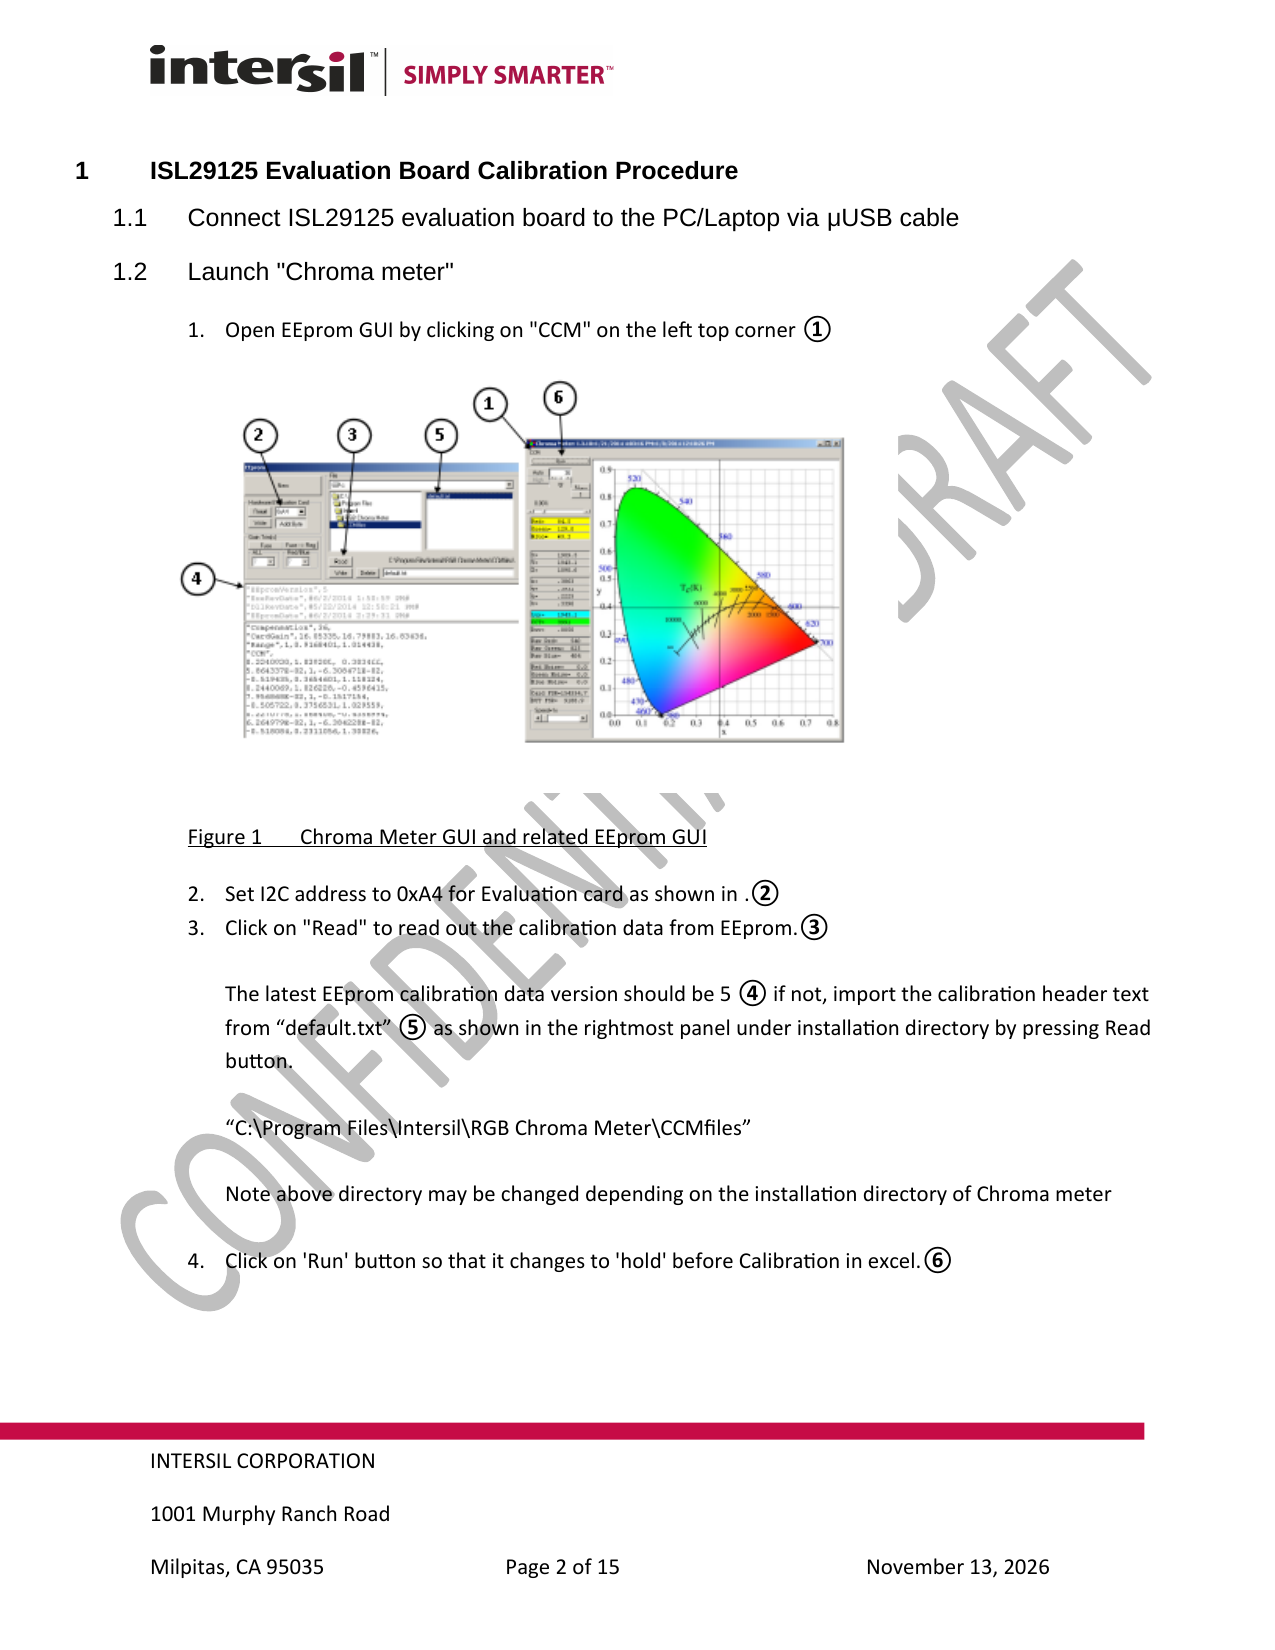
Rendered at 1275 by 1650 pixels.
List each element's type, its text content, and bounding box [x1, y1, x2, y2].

list Click on "Read" to read out the calibration data from EEprom.③ The latest EEprom calibration data version should be 5 ④ if not, import the calibration header text from “default.txt” ⑤ as shown in the rightmost panel under installation directory by pressing Read button. “C:\Program Files\Intersil\RGB Chroma Meter\CCMfiles” Note above directory may be changed depending on the installation directory of Chroma meter [187, 908, 1200, 1242]
picture [150, 45, 614, 96]
text Chroma Meter GUI and related EEprom GUI [112, 822, 1200, 850]
subtitle ISL29125 Evaluation Board Calibration Procedure [75, 153, 1200, 186]
list Click on 'Run' button so that it changes to 'hold' before Calibration in excel.⑥ [187, 1242, 1200, 1275]
list Set I2C address to 0xA4 for Evaluation card as shown in 0.② [187, 875, 1200, 908]
subtitle Launch "Chroma meter" [112, 257, 1200, 286]
subtitle Connect ISL29125 evaluation board to the PC/Laptop via μUSB cable [112, 203, 1200, 232]
list Open EEprom GUI by clicking on "CCM" on the left top corner ① [187, 311, 1200, 344]
